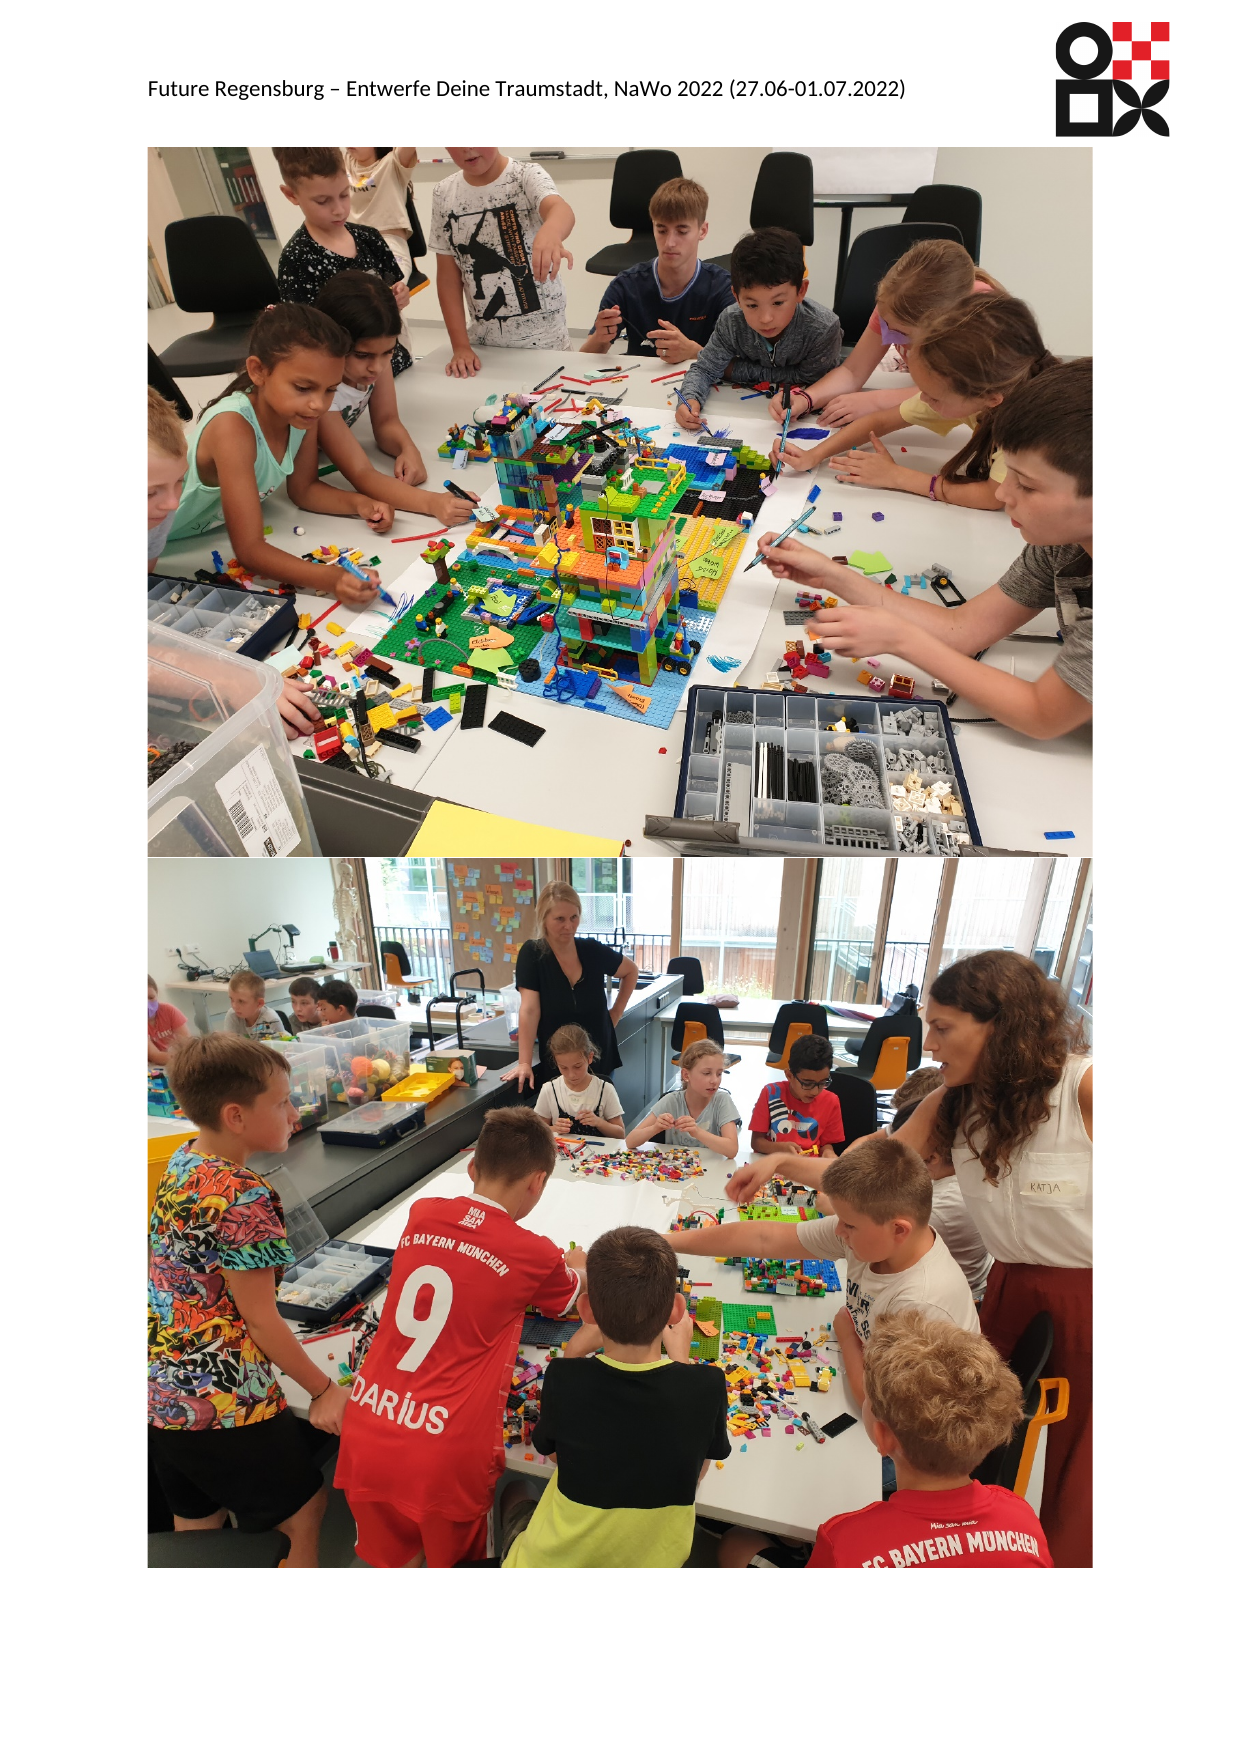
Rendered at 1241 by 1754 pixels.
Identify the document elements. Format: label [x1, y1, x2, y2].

picture [1055, 22, 1170, 137]
picture [147, 858, 1093, 1568]
picture [147, 147, 1093, 857]
